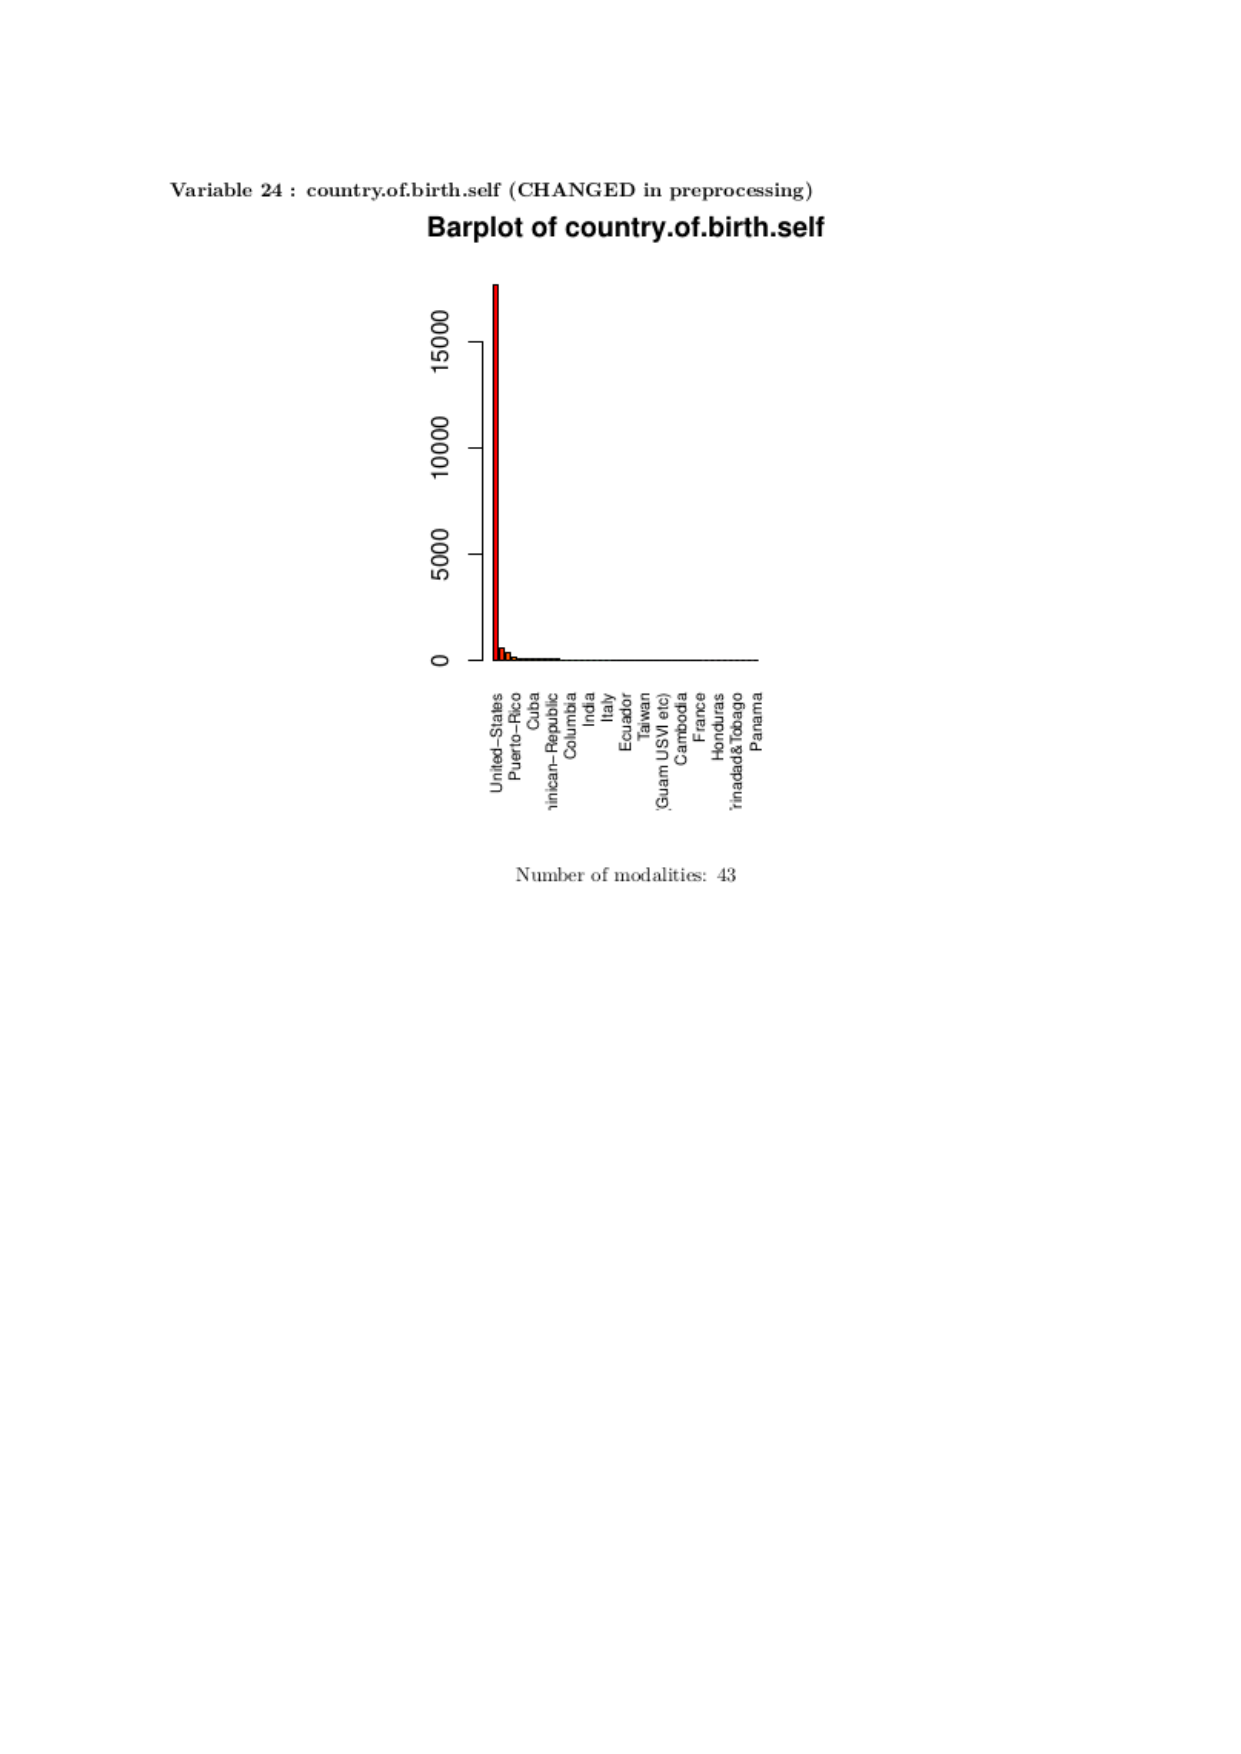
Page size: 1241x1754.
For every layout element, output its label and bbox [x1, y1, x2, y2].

picture [150, 150, 1091, 923]
